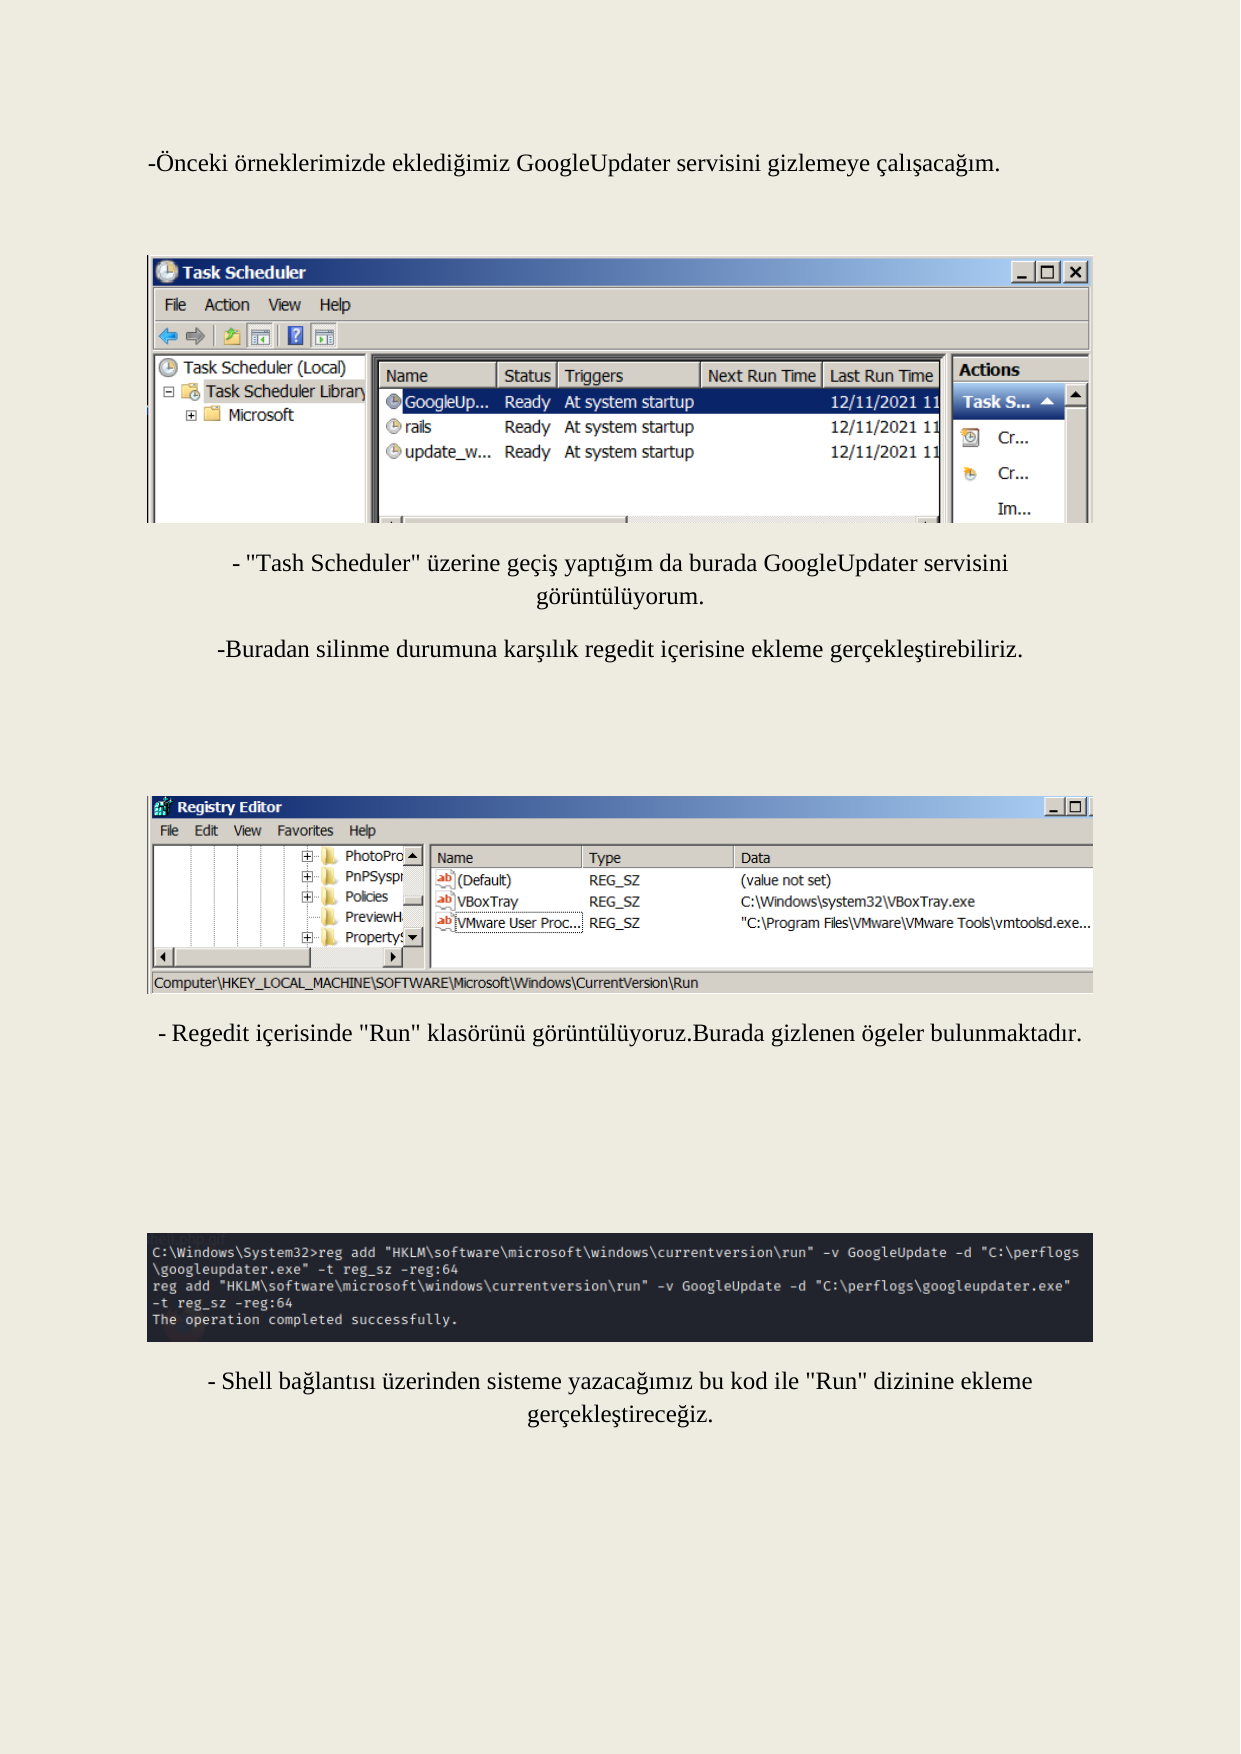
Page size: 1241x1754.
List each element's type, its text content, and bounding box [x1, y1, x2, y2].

text - Shell bağlantısı üzerinden sisteme yazacağımız bu kod ile "Run" dizinine ekleme gerçekleştireceğiz. [148, 1366, 1093, 1428]
text -Buradan silinme durumuna karşılık regedit içerisine ekleme gerçekleştirebiliriz. [148, 634, 1093, 663]
text - Regedit içerisinde "Run" klasörünü görüntülüyoruz.Burada gizlenen ögeler bulunmaktadır. [148, 1018, 1093, 1047]
picture [147, 796, 1093, 994]
text - "Tash Scheduler" üzerine geçiş yaptığım da burada GoogleUpdater servisini görüntülüyorum. [148, 548, 1093, 609]
text -Önceki örneklerimizde eklediğimiz GoogleUpdater servisini gizlemeye çalışacağım. [148, 148, 1093, 176]
picture [147, 255, 1093, 523]
picture [147, 1233, 1093, 1342]
